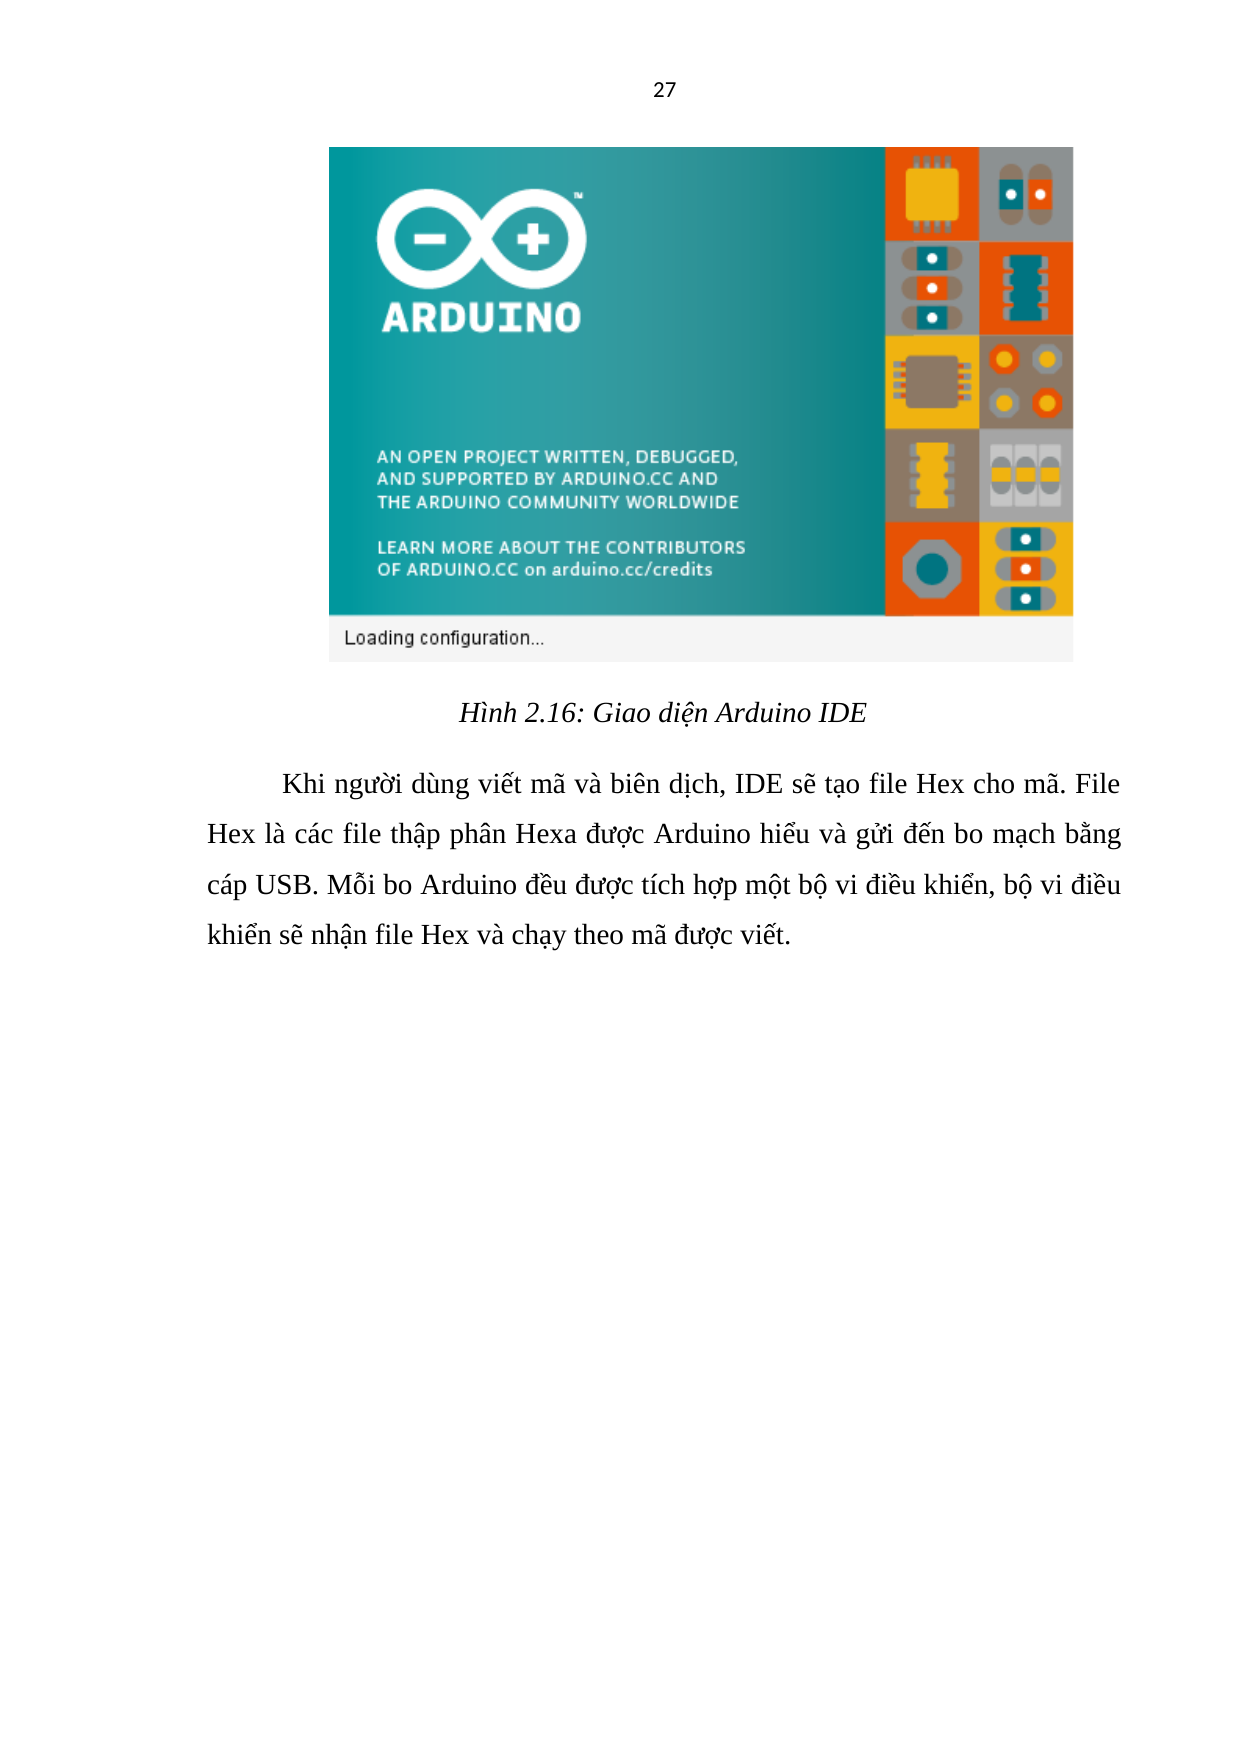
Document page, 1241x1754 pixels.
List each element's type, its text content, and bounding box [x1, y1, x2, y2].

text Khi người dùng viết mã và biên dịch, IDE sẽ tạo file Hex cho mã. File Hex là các file thập phân Hexa được Arduino hiểu và gửi đến bo mạch bằng cáp USB. Mỗi bo Arduino đều được tích hợp một bộ vi điều khiển, bộ vi điều khiển sẽ nhận file Hex và chạy theo mã được viết. [207, 766, 1122, 951]
picture [329, 147, 1075, 662]
